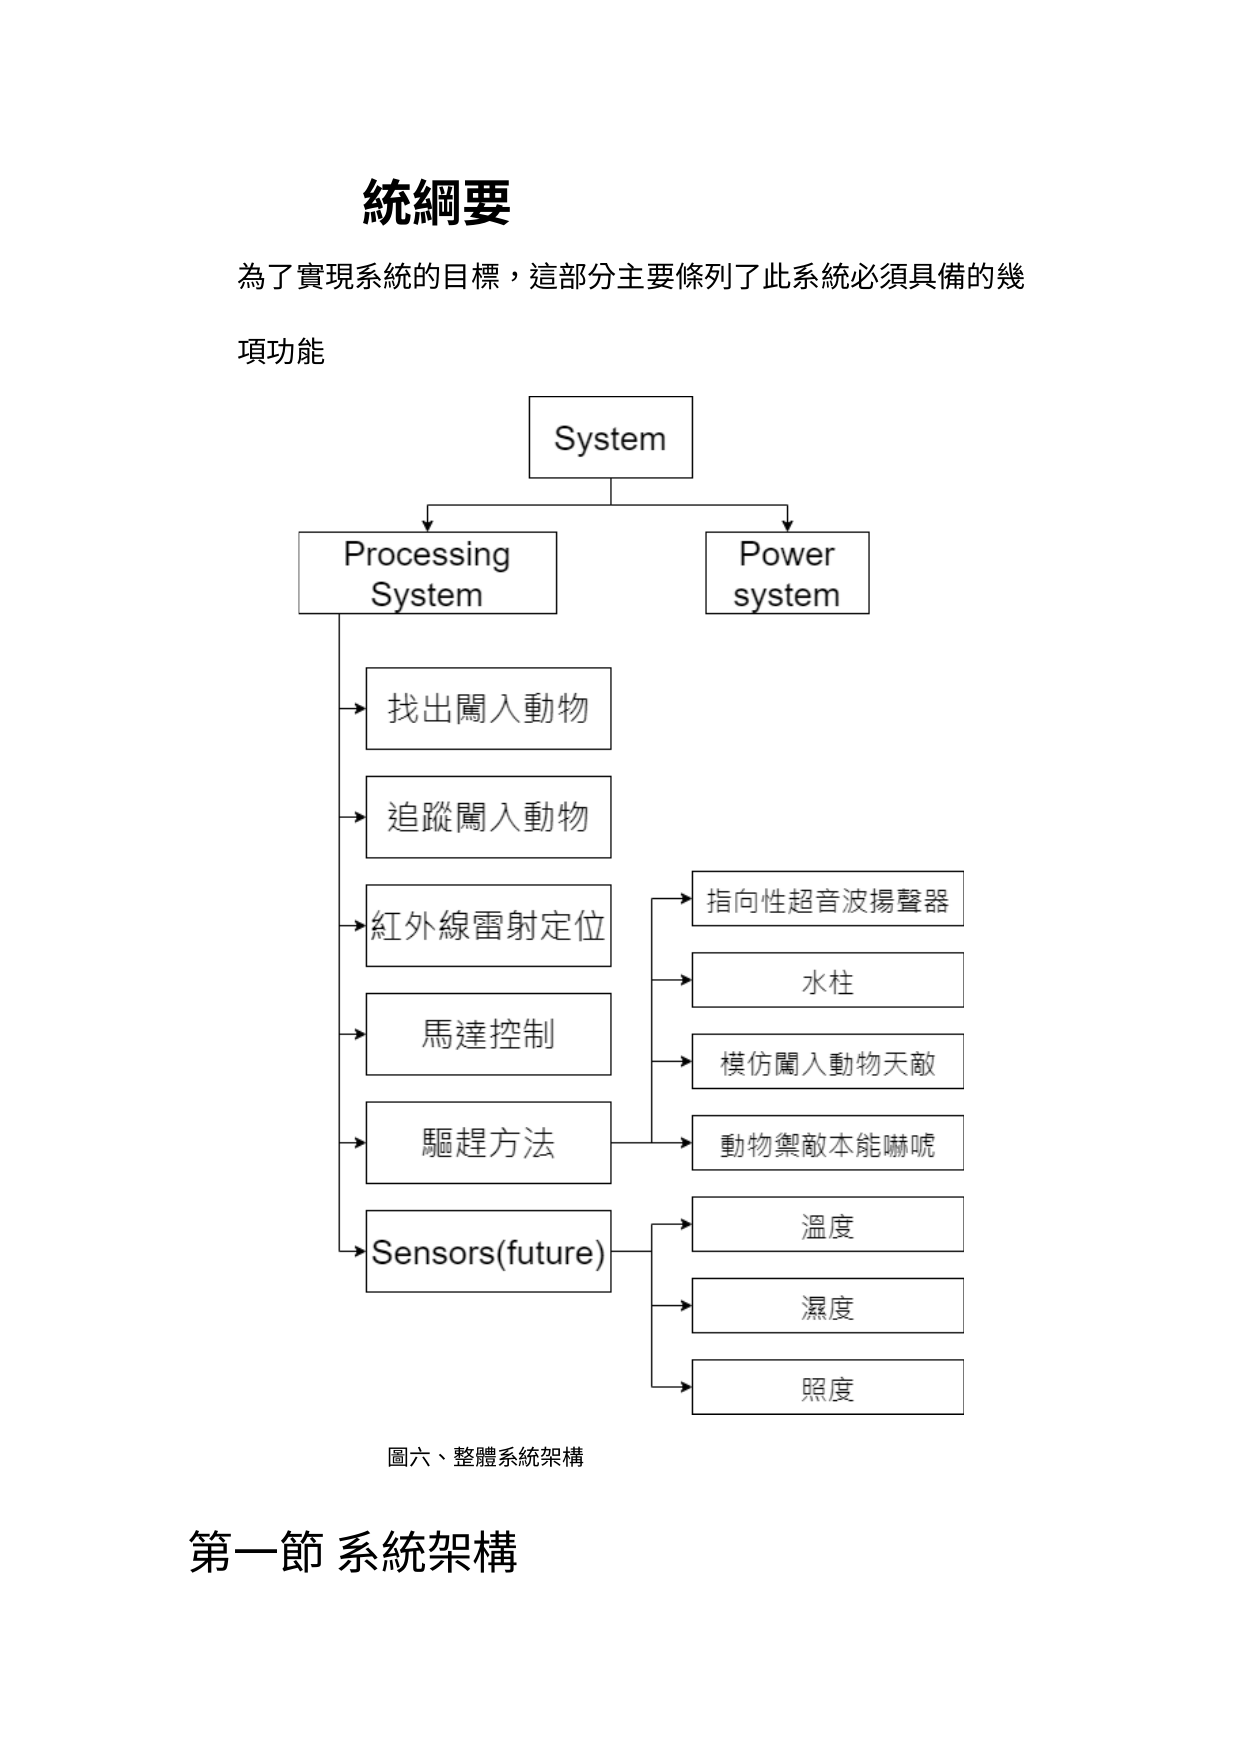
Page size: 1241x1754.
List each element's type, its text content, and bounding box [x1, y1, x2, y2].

list 系統綱要 [187, 162, 1053, 237]
picture [298, 396, 964, 1415]
text 第一節 系統架構 [187, 1512, 1053, 1587]
text 為了實現系統的目標，這部分主要條列了此系統必須具備的幾項功能 [237, 237, 1053, 387]
